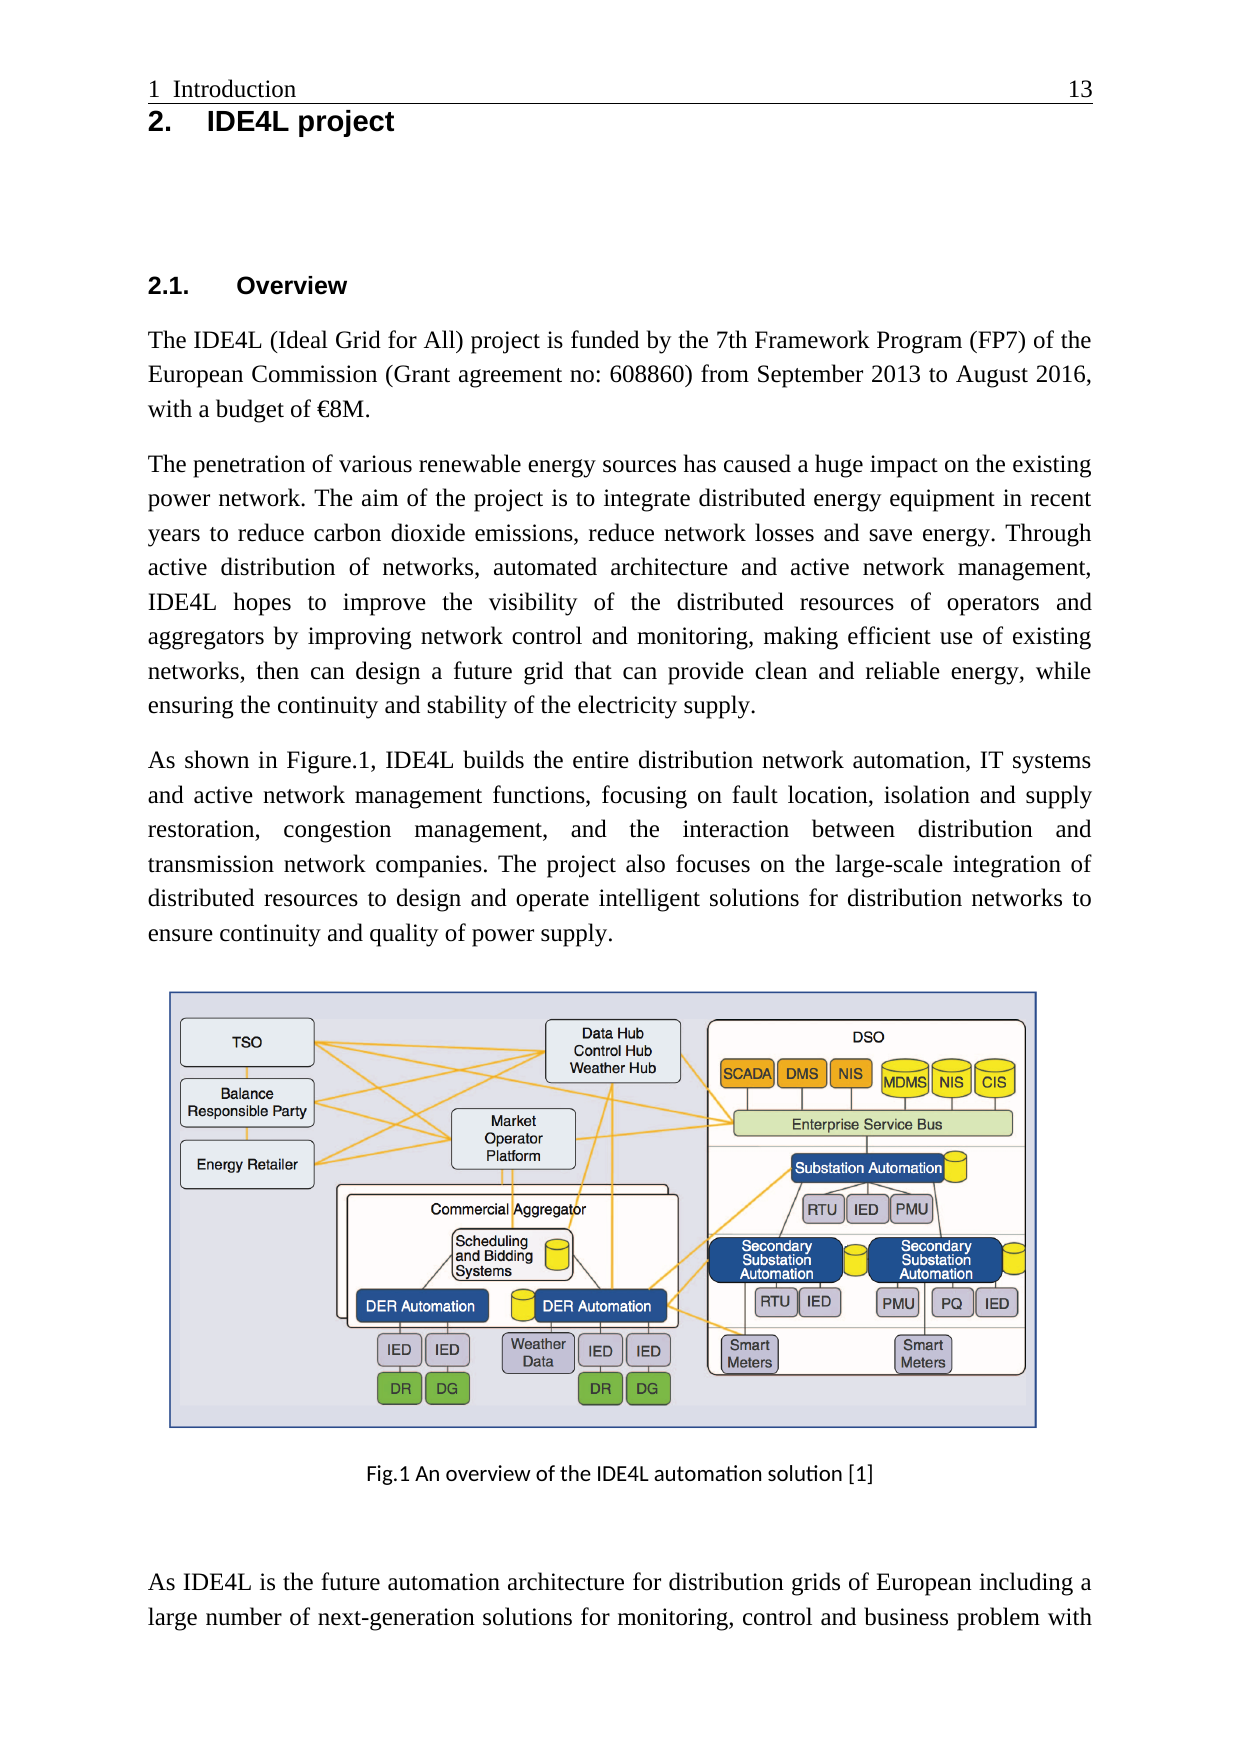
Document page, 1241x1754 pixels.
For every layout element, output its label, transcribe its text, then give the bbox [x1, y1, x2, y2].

text The IDE4L (Ideal Grid for All) project is funded by the 7th Framework Program (FP7) of the European Commission (Grant agreement no: 608860) from September 2013 to August 2016, with a budget of €8M. [148, 325, 1093, 422]
picture [147, 973, 1092, 1433]
title Overview [148, 271, 1093, 300]
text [148, 1567, 1093, 1631]
text Fig.1 An overview of the IDE4L automation solution [1] [148, 1459, 1093, 1487]
text The penetration of various renewable energy sources has caused a huge impact on the existing power network. The aim of the project is to integrate distributed energy equipment in recent years to reduce carbon dioxide emissions, reduce network losses and save energy. Through active distribution of networks, automated architecture and active network management, IDE4L hopes to improve the visibility of the distributed resources of operators and aggregators by improving network control and monitoring, making efficient use of existing networks, then can design a future grid that can provide clean and reliable energy, while ensuring the continuity and stability of the electricity supply. [148, 449, 1093, 719]
title IDE4L project [148, 104, 1093, 138]
text As shown in Figure.1, IDE4L builds the entire distribution network automation, IT systems and active network management functions, focusing on fault location, isolation and supply restoration, congestion management, and the interaction between distribution and transmission network companies. The project also focuses on the large-scale integration of distributed resources to design and operate intelligent solutions for distribution networks to ensure continuity and quality of power supply. [148, 746, 1093, 947]
